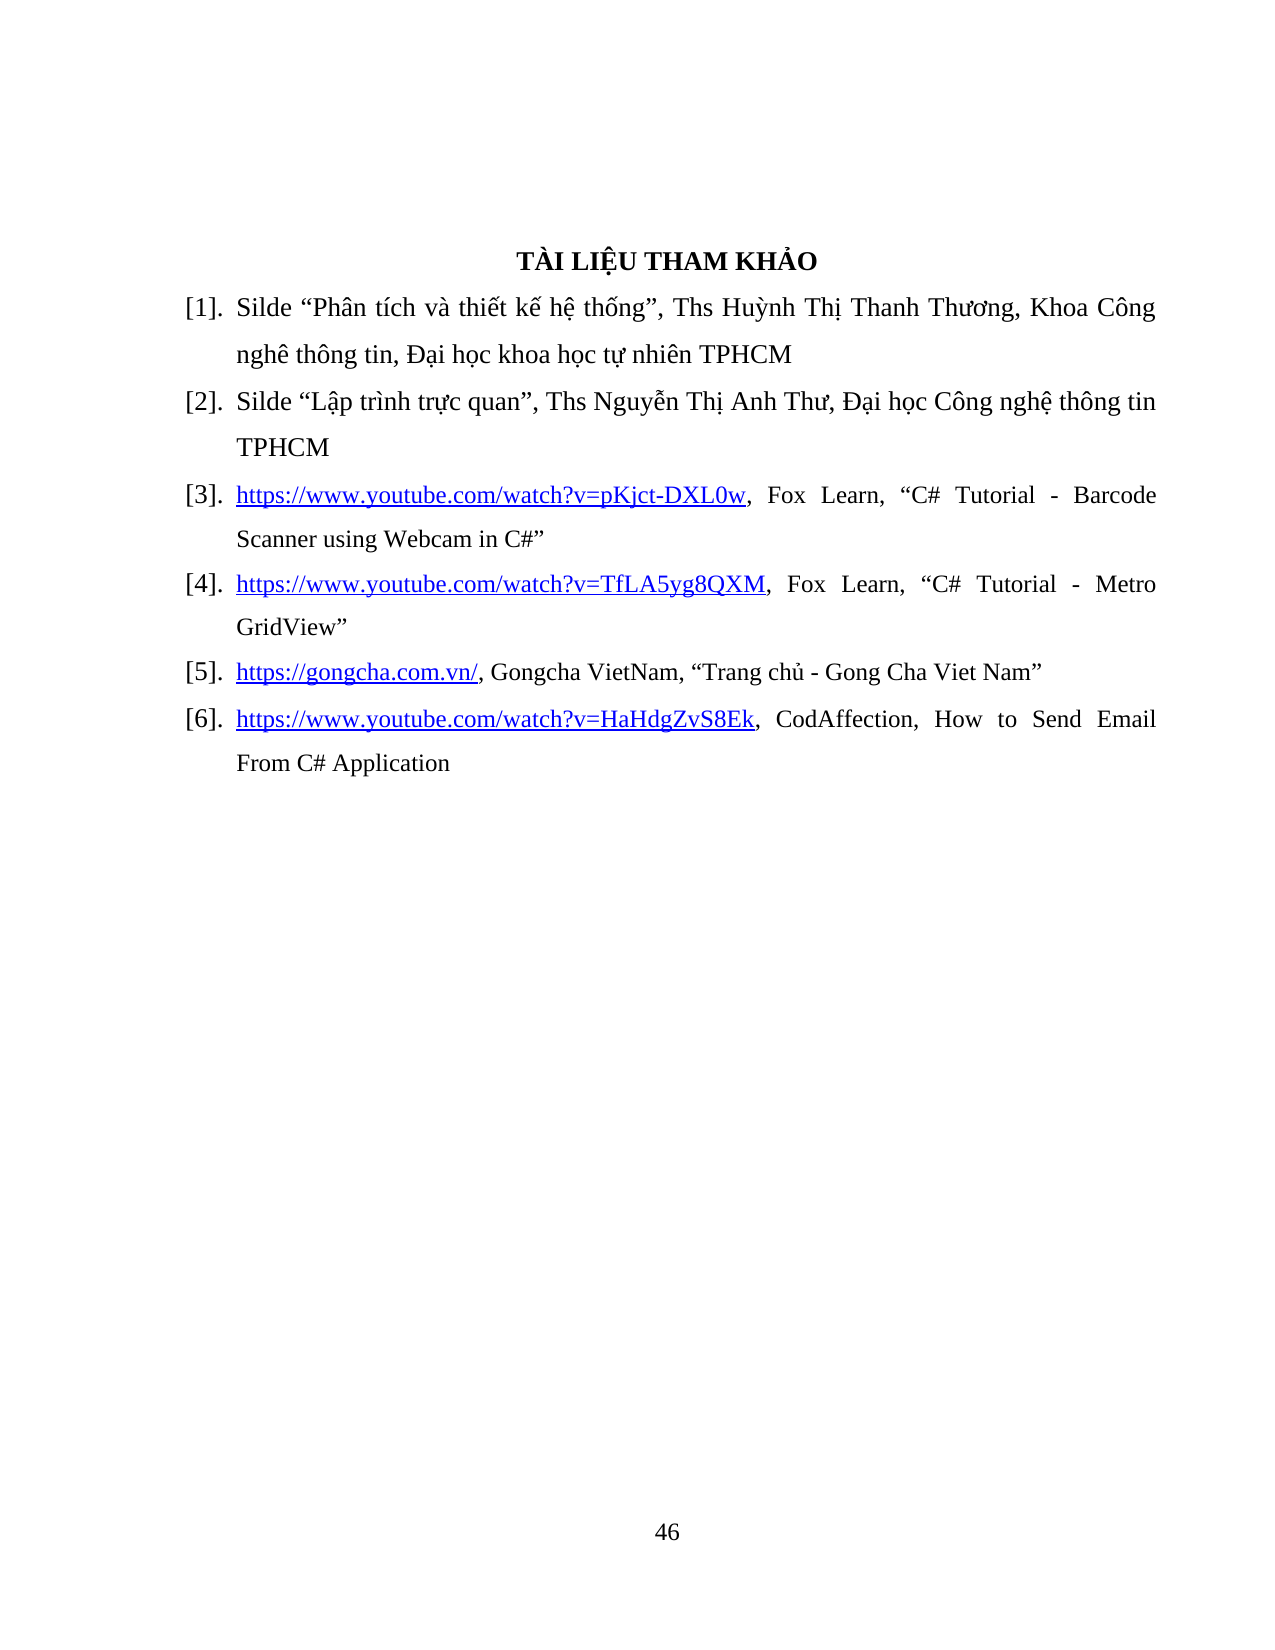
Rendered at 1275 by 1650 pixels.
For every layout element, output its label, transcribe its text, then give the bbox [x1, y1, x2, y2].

list https://www.youtube.com/watch?v=TfLA5yg8QXM, Fox Learn, “C# Tutorial - Metro GridView” [185, 567, 1157, 641]
list Silde “Lập trình trực quan”, Ths Nguyễn Thị Anh Thư, Đại học Công nghệ thông tin TPHCM [185, 385, 1157, 463]
list https://www.youtube.com/watch?v=pKjct-DXL0w, Fox Learn, “C# Tutorial - Barcode Scanner using Webcam in C#” [185, 478, 1157, 552]
list Silde “Phân tích và thiết kế hệ thống”, Ths Huỳnh Thị Thanh Thương, Khoa Công nghê thông tin, Đại học khoa học tự nhiên TPHCM [185, 291, 1157, 369]
subtitle TÀI LIỆU THAM KHẢO [177, 245, 1157, 276]
list https://gongcha.com.vn/, Gongcha VietNam, “Trang chủ - Gong Cha Viet Nam” [185, 655, 1157, 687]
list https://www.youtube.com/watch?v=HaHdgZvS8Ek, CodAffection, How to Send Email From C# Application [185, 702, 1157, 776]
